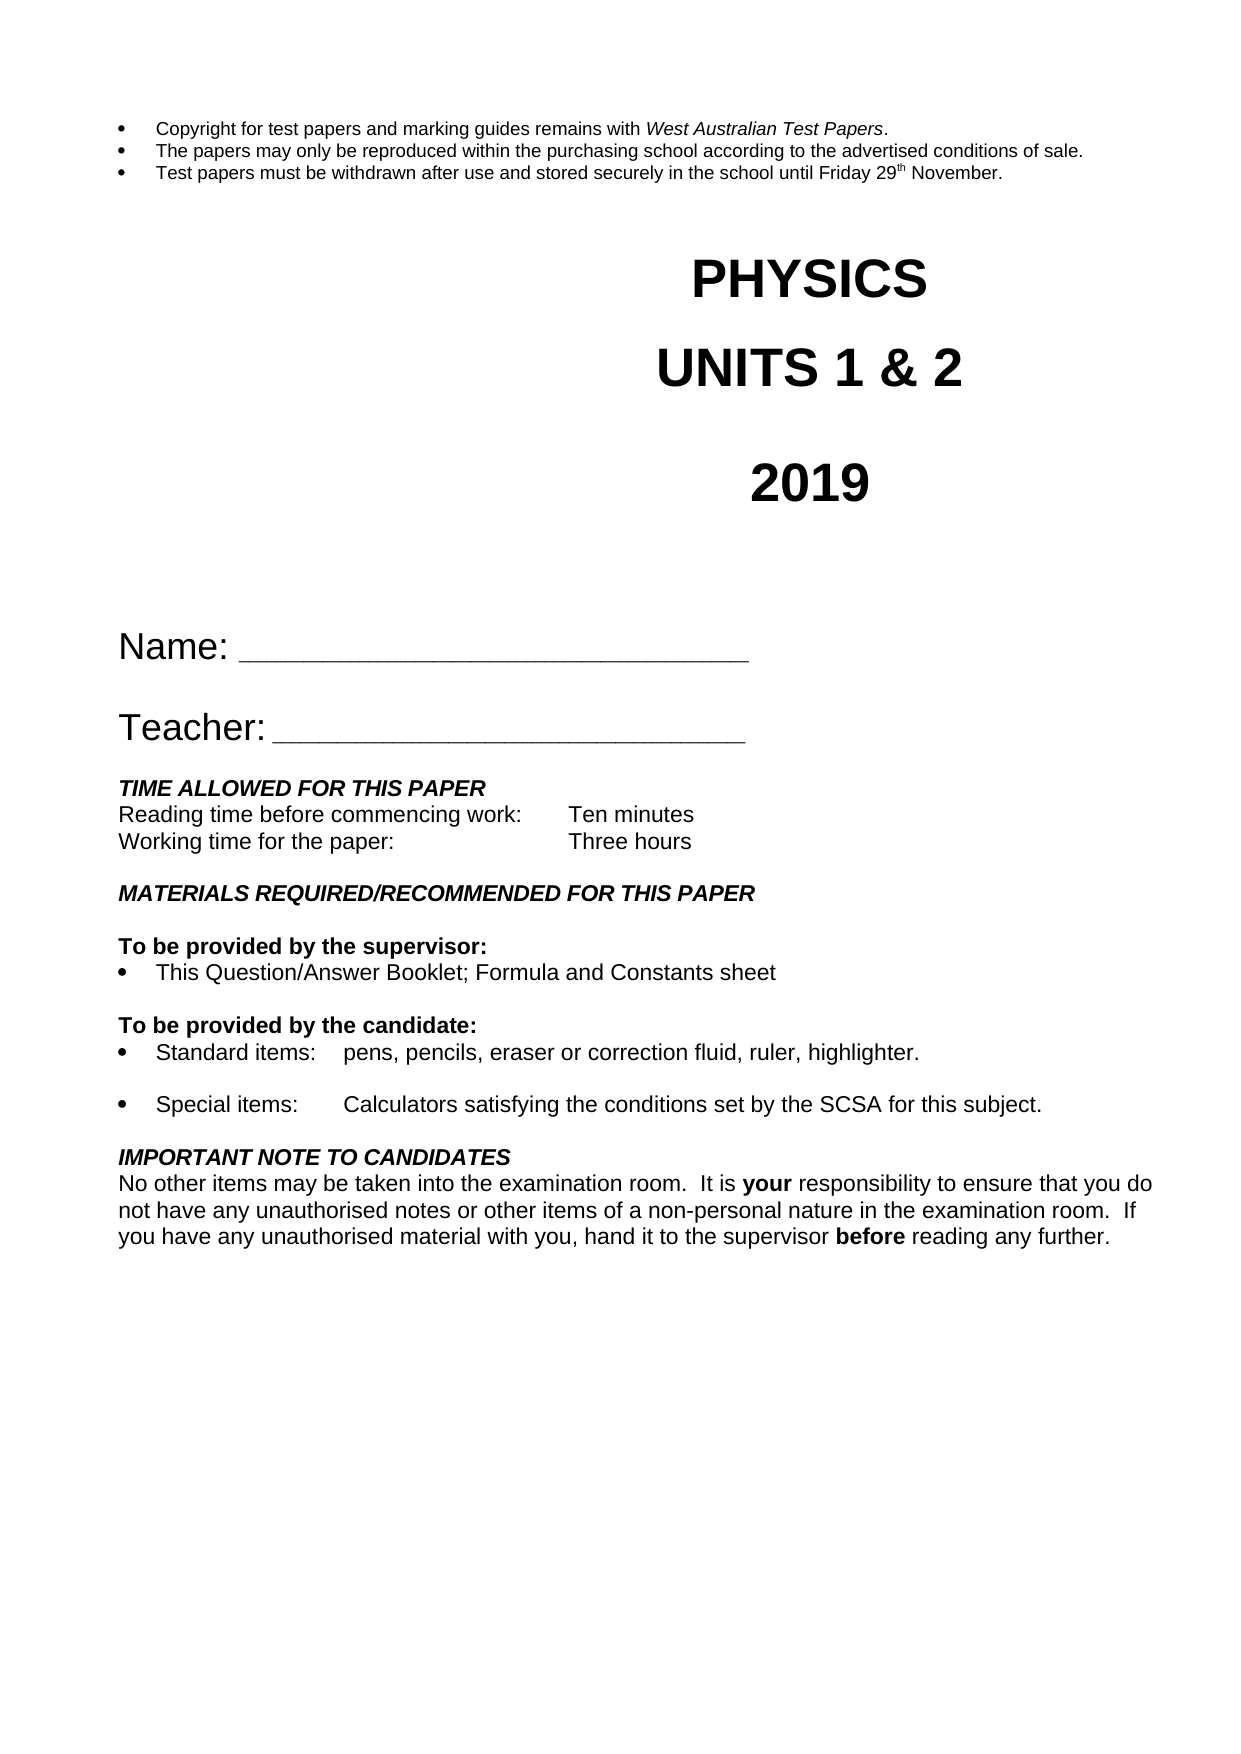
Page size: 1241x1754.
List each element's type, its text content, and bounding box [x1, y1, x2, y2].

list The papers may only be reproduced within the purchasing school according to the advertised conditions of sale. [118, 140, 1122, 161]
list Standard items: pens, pencils, eraser or correction fluid, ruler, highlighter. [118, 1038, 1122, 1065]
text To be provided by the candidate: [118, 1012, 1122, 1038]
list Copyright for test papers and marking guides remains with West Australian Test Papers. [118, 118, 1122, 140]
text Working time for the paper: Three hours [118, 828, 1122, 854]
text No other items may be taken into the examination room. It is your responsibility to ensure that you do not have any unauthorised notes or other items of a non-personal nature in the examination room. If you have any unauthorised material with you, hand it to the supervisor before reading any further. [118, 1170, 1176, 1249]
text Reading time before commencing work: Ten minutes [118, 801, 1122, 828]
list Test papers must be withdrawn after use and stored securely in the school until Friday 29th November. [118, 161, 1122, 183]
text Name: _______________________________________________________ [118, 624, 1122, 667]
text IMPORTANT NOTE TO CANDIDATES [118, 1144, 1122, 1170]
text Teacher: ___________________________________________________ [118, 705, 1122, 748]
text To be provided by the supervisor: [118, 933, 1122, 959]
list This Question/Answer Booklet; Formula and Constants sheet [118, 959, 1122, 986]
text MATERIALS REQUIRED/RECOMMENDED FOR THIS PAPER [118, 880, 1122, 907]
list Special items: Calculators satisfying the conditions set by the SCSA for this subject. [118, 1091, 1122, 1117]
text TIME ALLOWED FOR THIS PAPER [118, 775, 1122, 801]
